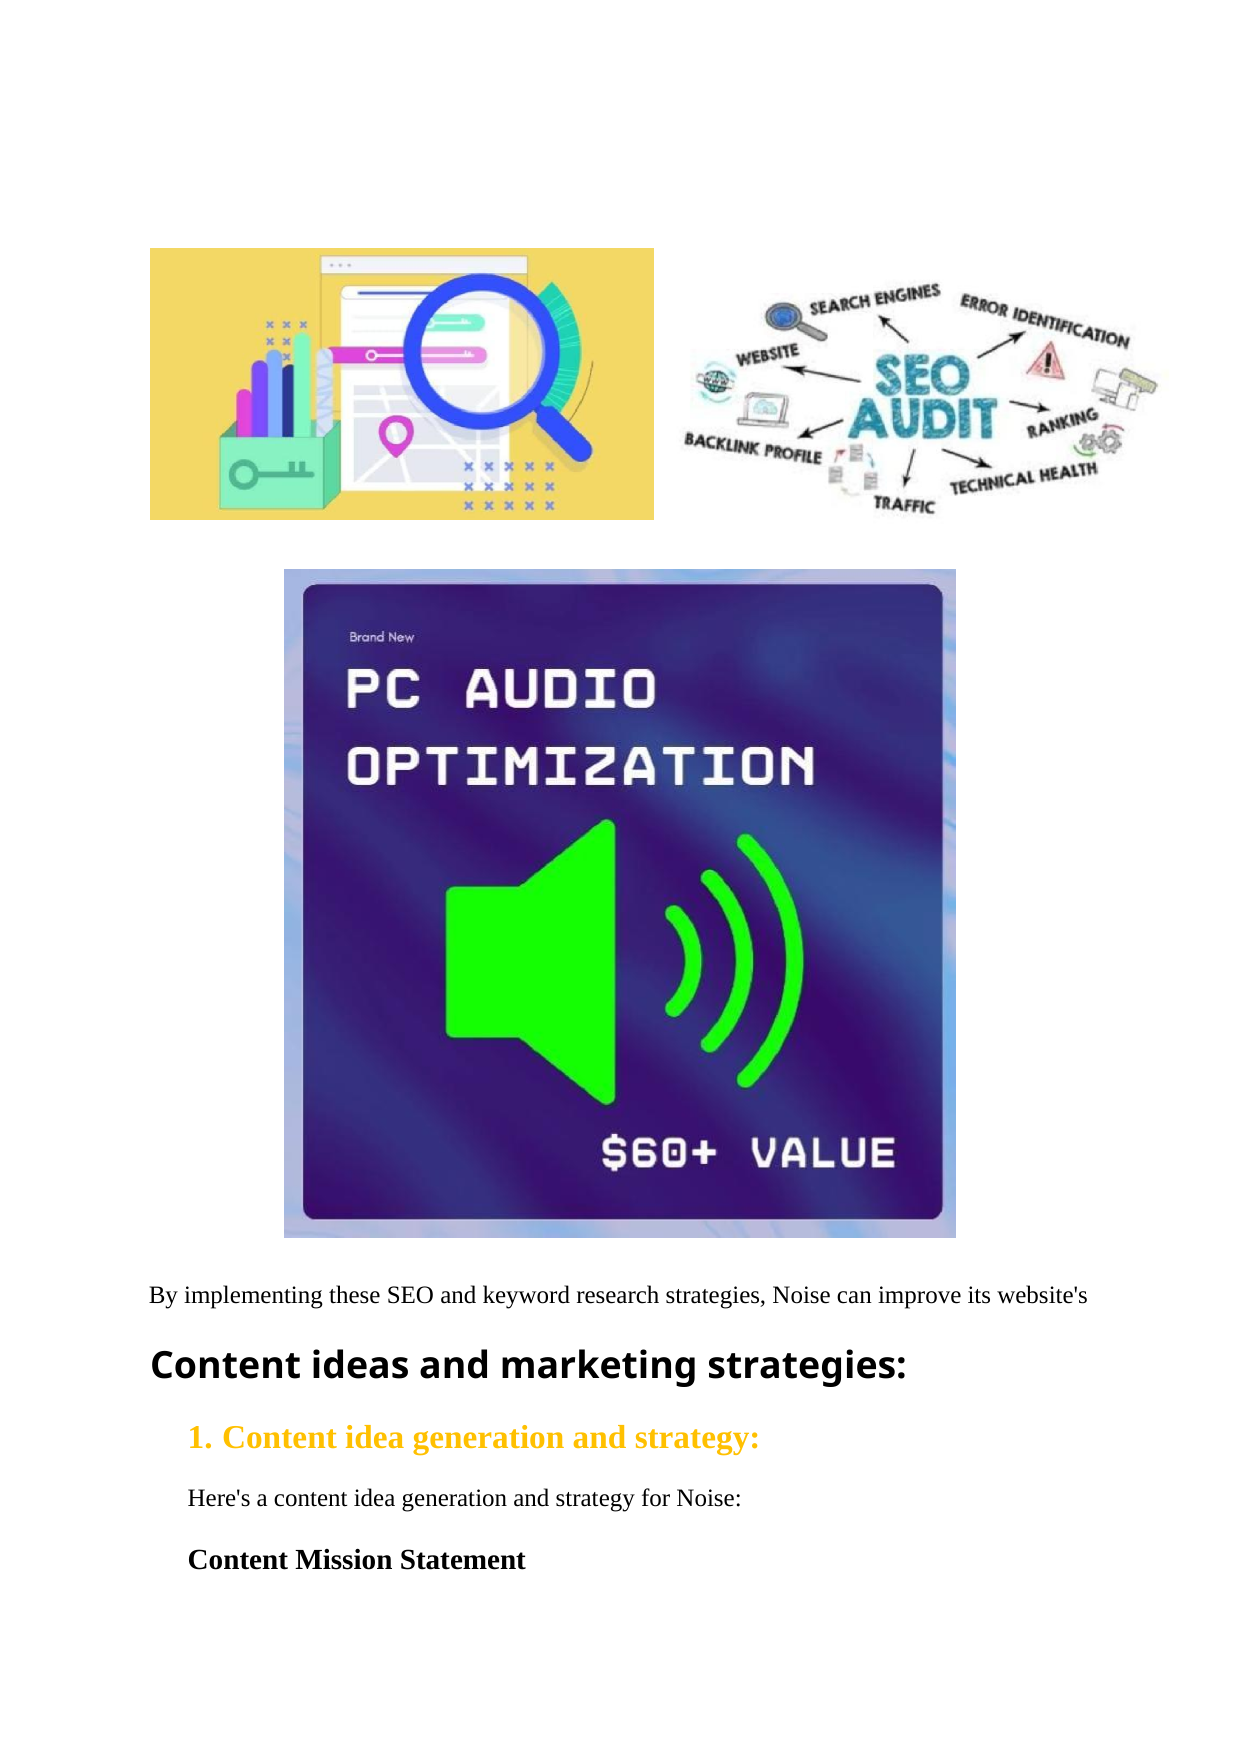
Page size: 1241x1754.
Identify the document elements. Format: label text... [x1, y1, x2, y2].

picture [283, 222, 1181, 1238]
text Here's a content idea generation and strategy for Noise: [187, 1483, 1092, 1512]
subtitle Content ideas and marketing strategies: [150, 1338, 1092, 1389]
text 1. Content idea generation and strategy: [187, 1417, 1093, 1456]
text Content Mission Statement [187, 1542, 1093, 1576]
picture [149, 247, 654, 520]
